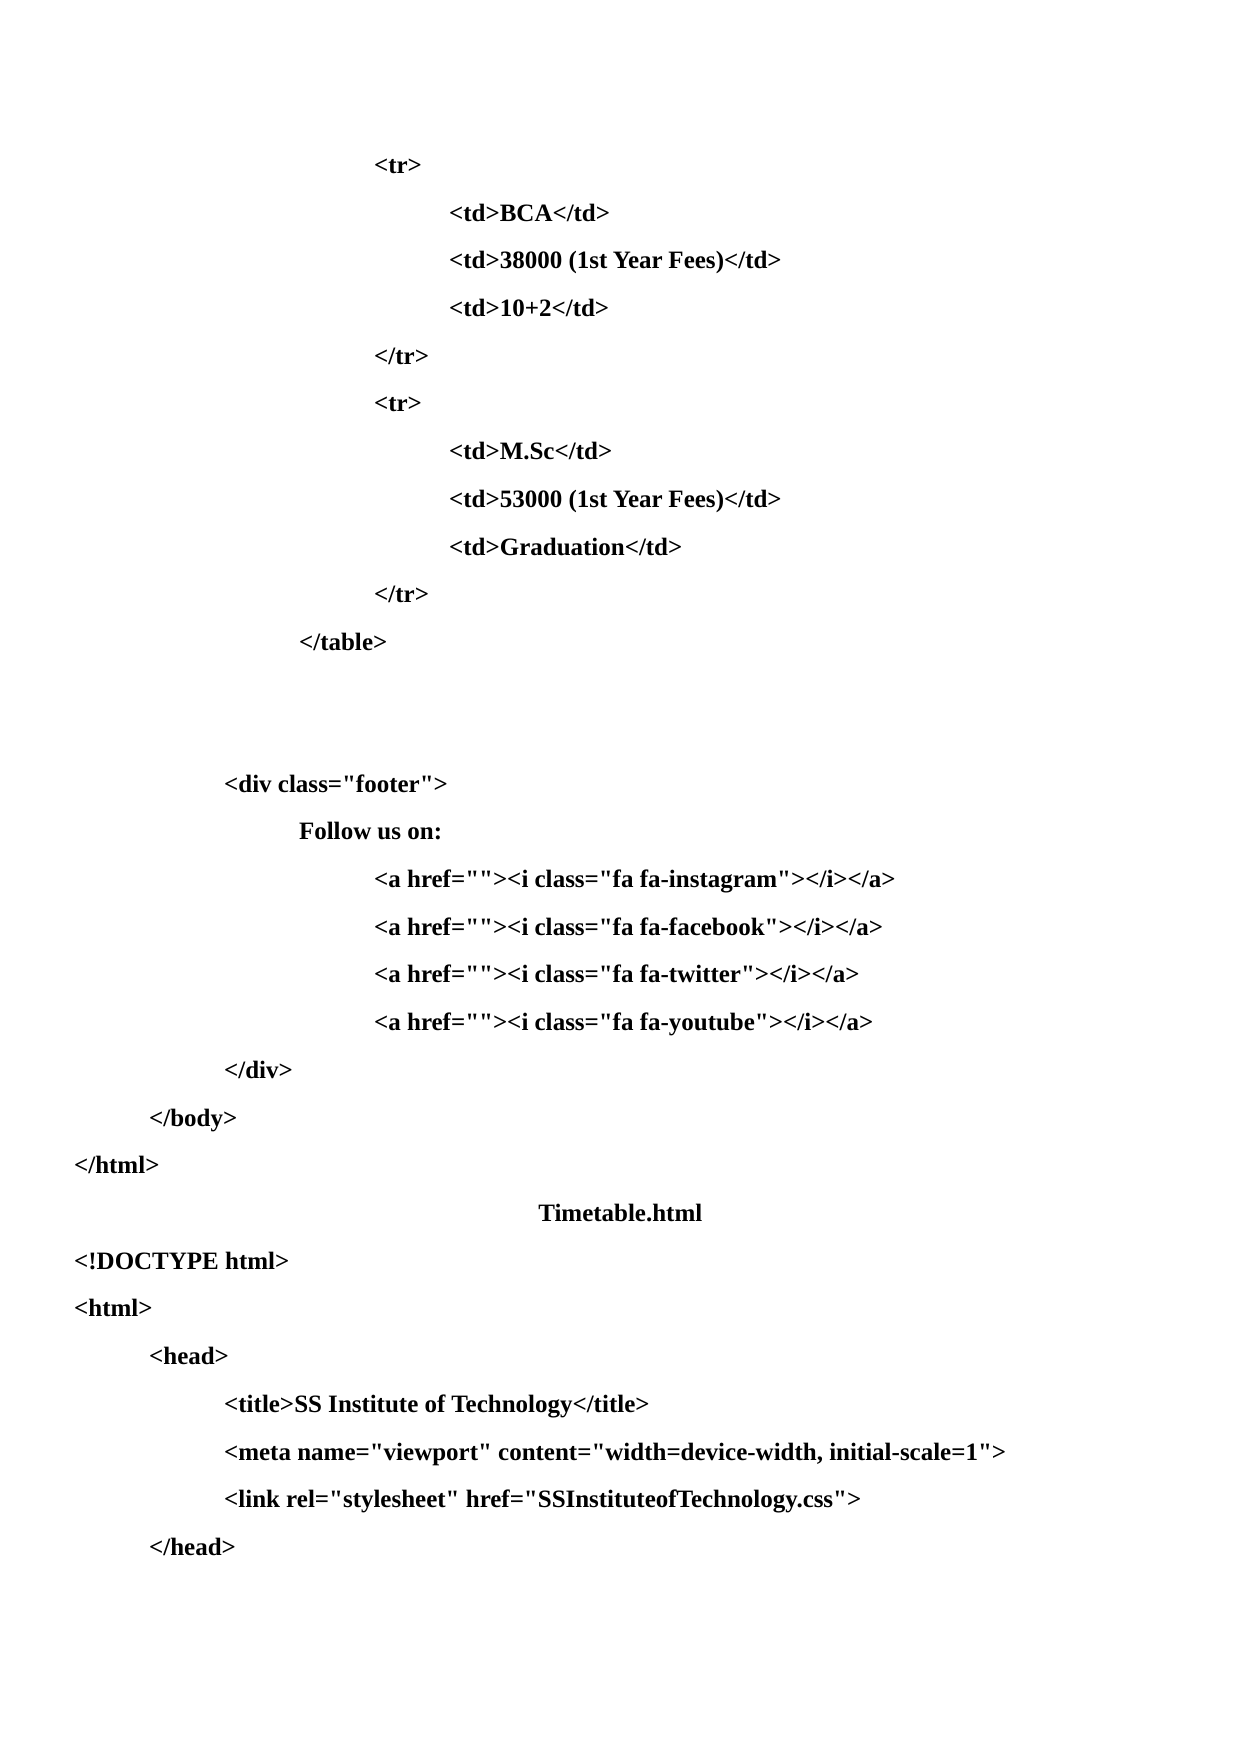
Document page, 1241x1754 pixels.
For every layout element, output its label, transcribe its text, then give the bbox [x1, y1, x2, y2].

text <title>SS Institute of Technology</title> [74, 1389, 1167, 1418]
text <tr> [74, 150, 1167, 179]
text <tr> [74, 388, 1167, 417]
text </head> [74, 1532, 1167, 1561]
text </tr> [74, 341, 1167, 369]
text <a href=""><i class="fa fa-instagram"></i></a> [74, 864, 1167, 893]
text <td>53000 (1st Year Fees)</td> [74, 484, 1167, 513]
text </tr> [74, 579, 1167, 608]
text <link rel="stylesheet" href="SSInstituteofTechnology.css"> [74, 1484, 1167, 1513]
text </body> [74, 1103, 1167, 1131]
text </table> [74, 627, 1167, 656]
text Follow us on: [74, 816, 1167, 845]
text <td>Graduation</td> [74, 532, 1167, 560]
text <div class="footer"> [74, 769, 1167, 797]
text <a href=""><i class="fa fa-facebook"></i></a> [74, 912, 1167, 941]
text <html> [74, 1293, 1167, 1322]
text Timetable.html [74, 1198, 1167, 1227]
text <td>10+2</td> [74, 293, 1167, 322]
text <meta name="viewport" content="width=device-width, initial-scale=1"> [74, 1437, 1167, 1465]
text <!DOCTYPE html> [74, 1246, 1167, 1274]
text <head> [74, 1341, 1167, 1370]
text <a href=""><i class="fa fa-youtube"></i></a> [74, 1007, 1167, 1036]
text <td>38000 (1st Year Fees)</td> [74, 245, 1167, 274]
text <td>BCA</td> [74, 198, 1167, 226]
text <td>M.Sc</td> [74, 436, 1167, 465]
text </div> [74, 1055, 1167, 1084]
text </html> [74, 1150, 1167, 1179]
text <a href=""><i class="fa fa-twitter"></i></a> [74, 959, 1167, 988]
